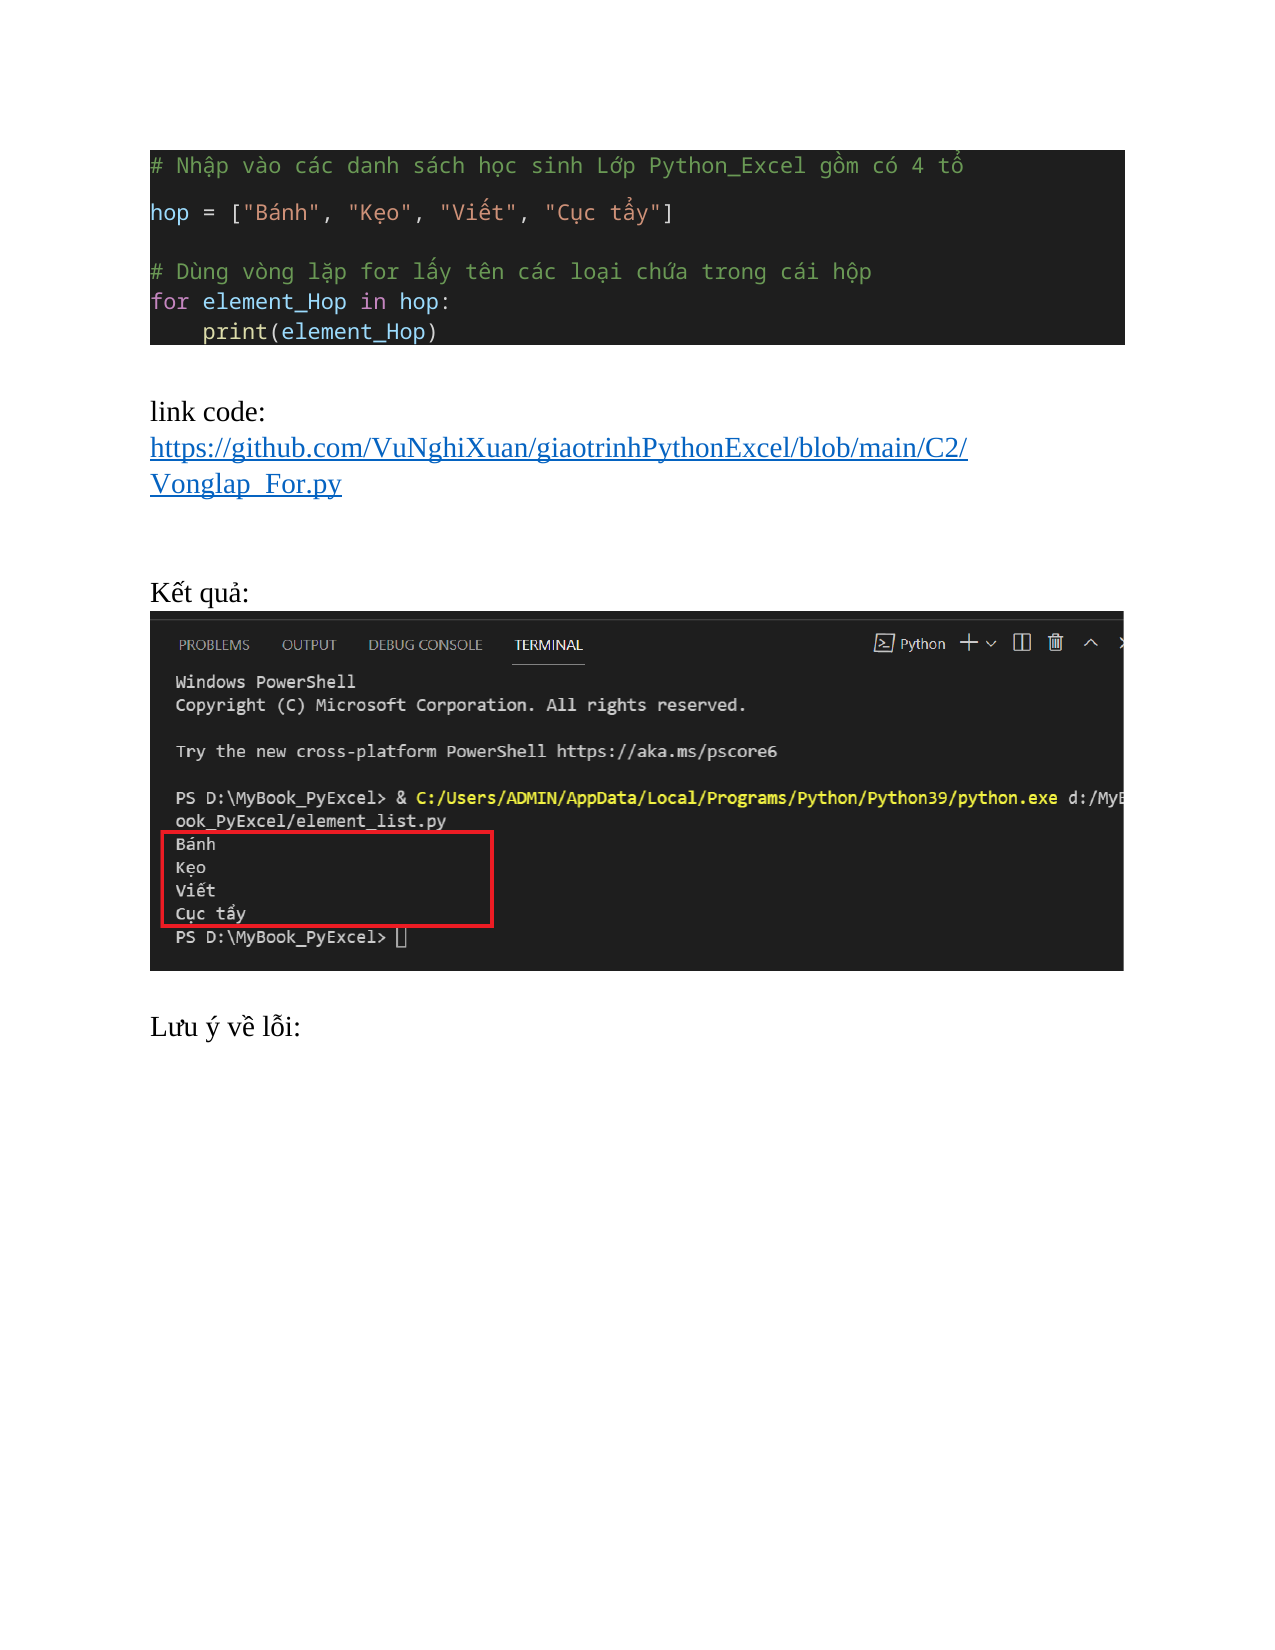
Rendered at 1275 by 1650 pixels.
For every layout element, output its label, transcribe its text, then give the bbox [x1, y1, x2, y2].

list Kết quả: [150, 575, 1125, 608]
list link code: [150, 394, 1125, 428]
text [150, 150, 1125, 180]
text for element_Hop in hop: [150, 286, 1125, 316]
list https://github.com/VuNghiXuan/giaotrinhPythonExcel/blob/main/C2/Vonglap_For.py [150, 430, 1125, 500]
list Lưu ý về lỗi: [150, 1009, 1125, 1043]
picture [150, 611, 1124, 971]
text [150, 196, 1125, 226]
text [150, 256, 1125, 286]
text print(element_Hop) [150, 316, 1125, 345]
